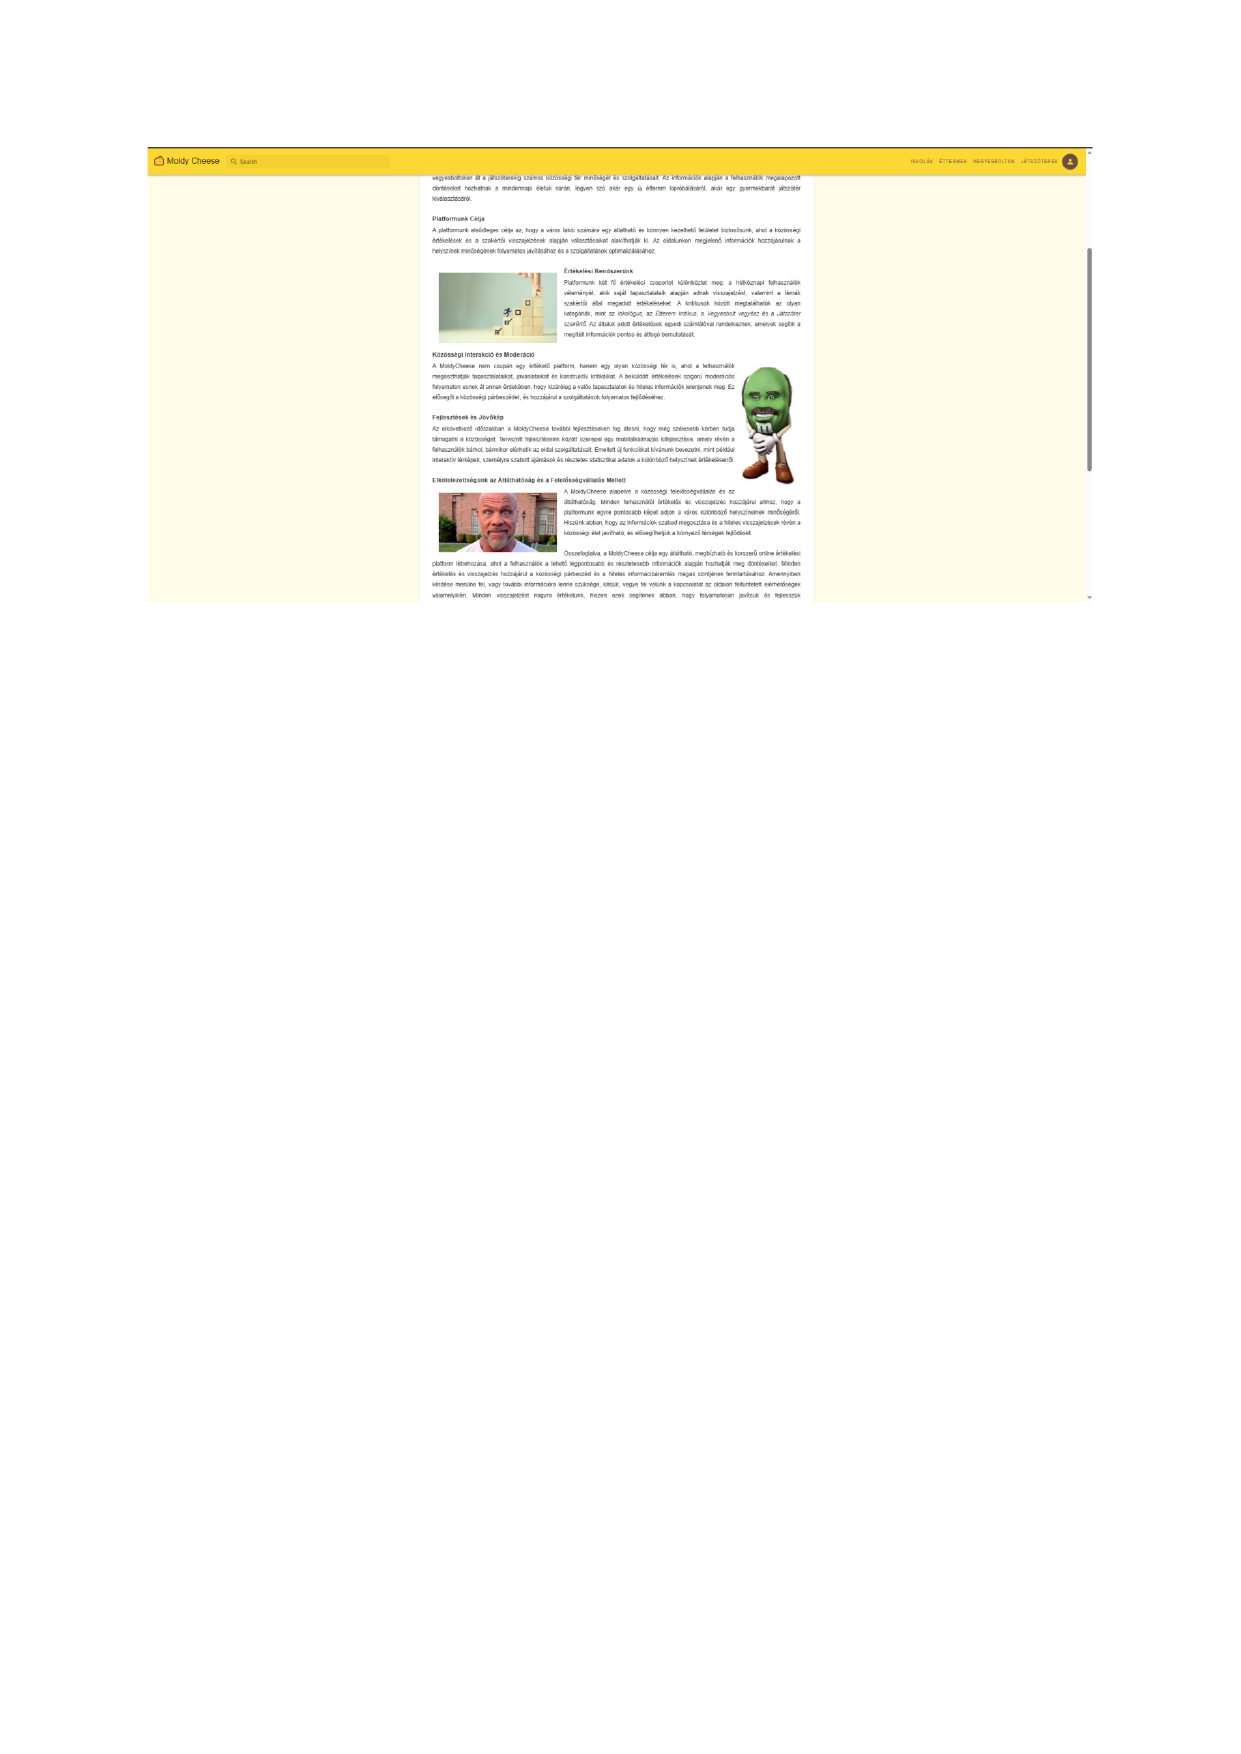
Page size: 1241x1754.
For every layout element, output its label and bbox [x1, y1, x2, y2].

picture [147, 147, 1093, 602]
